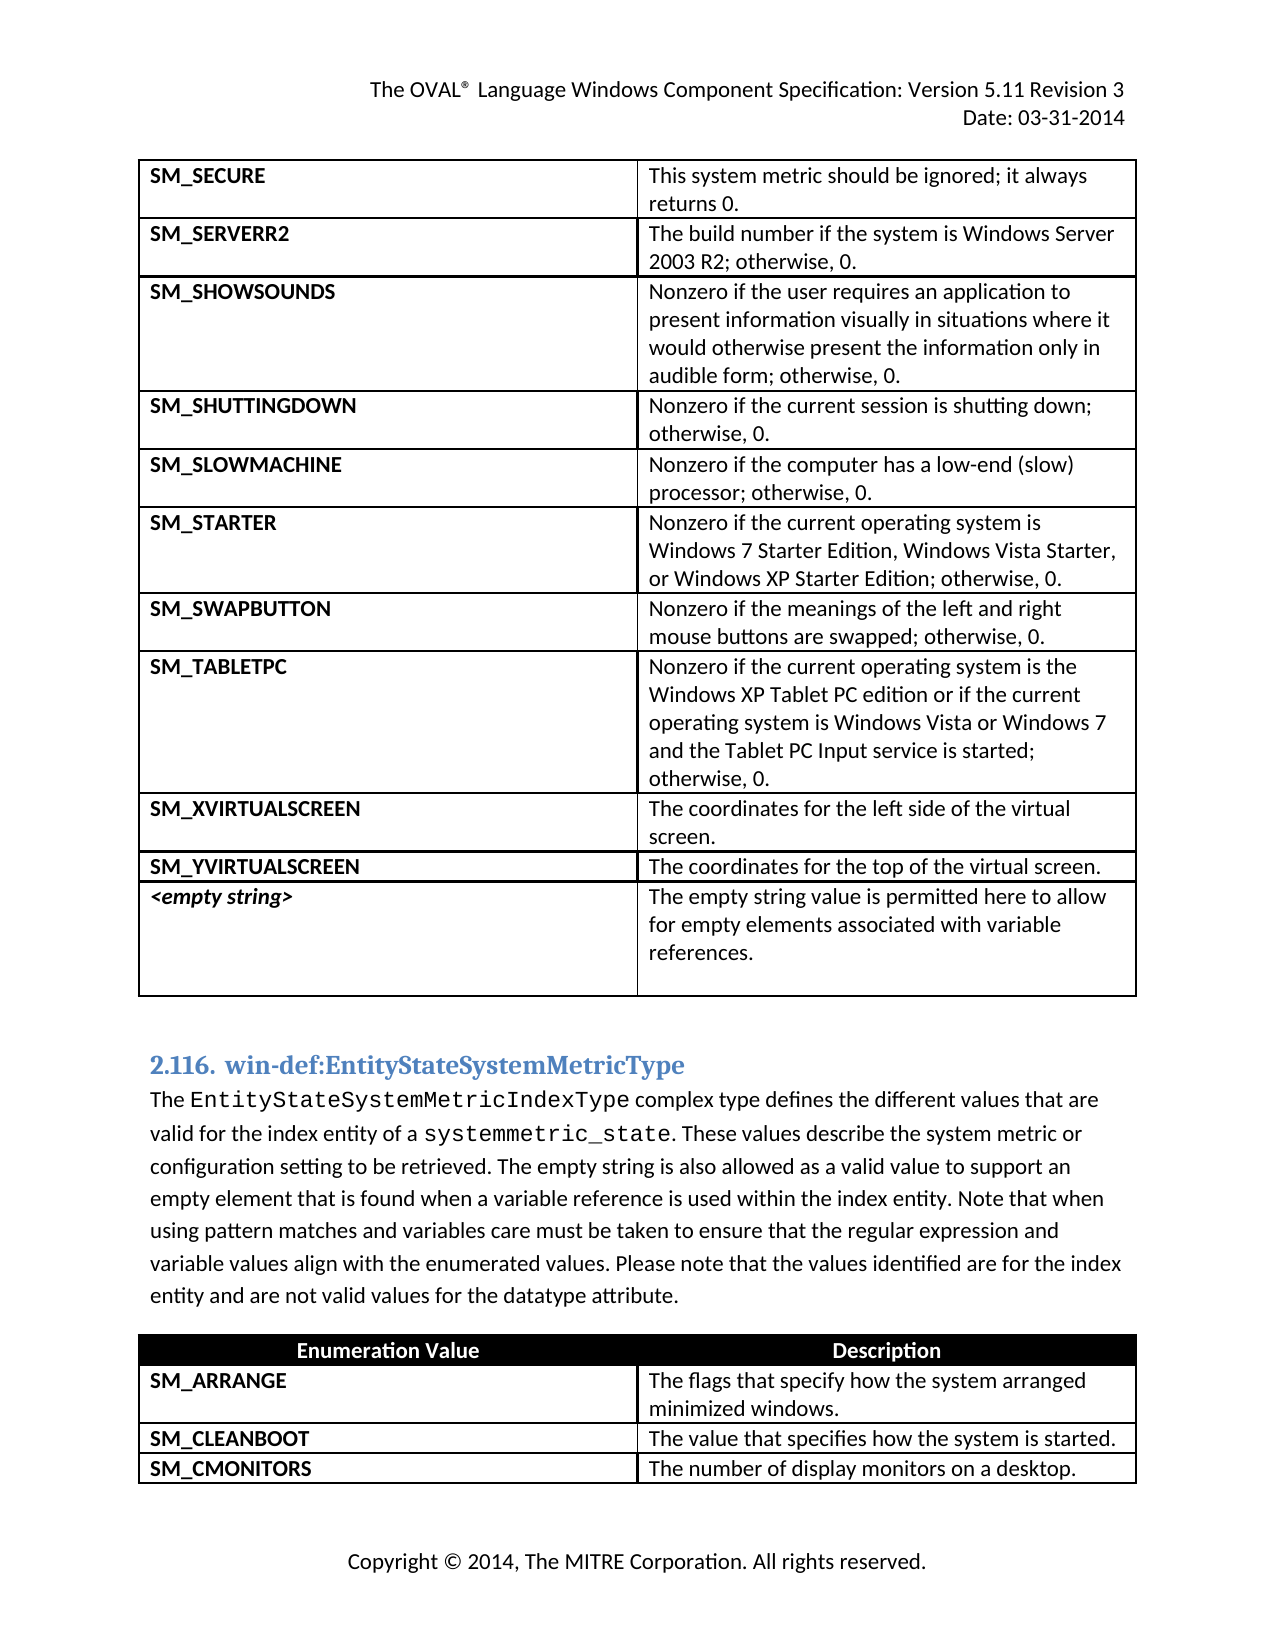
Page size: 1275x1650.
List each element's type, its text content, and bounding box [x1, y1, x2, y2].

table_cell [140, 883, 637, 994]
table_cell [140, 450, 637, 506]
subtitle win-def:EntityStateSystemMetricType [150, 1050, 1125, 1081]
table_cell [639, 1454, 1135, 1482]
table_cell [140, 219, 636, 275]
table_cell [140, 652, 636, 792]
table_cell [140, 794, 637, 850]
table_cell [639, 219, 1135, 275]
text The EntityStateSystemMetricIndexType complex type defines the different values that are valid for the index entity of a systemmetric_state. These values describe the system metric or configuration setting to be retrieved. The empty string is also allowed as a valid value to support an empty element that is found when a variable reference is used within the index entity. Note that when using pattern matches and variables care must be taken to ensure that the regular expression and variable values align with the enumerated values. Please note that the values identified are for the index entity and are not valid values for the datatype attribute. [150, 1085, 1125, 1309]
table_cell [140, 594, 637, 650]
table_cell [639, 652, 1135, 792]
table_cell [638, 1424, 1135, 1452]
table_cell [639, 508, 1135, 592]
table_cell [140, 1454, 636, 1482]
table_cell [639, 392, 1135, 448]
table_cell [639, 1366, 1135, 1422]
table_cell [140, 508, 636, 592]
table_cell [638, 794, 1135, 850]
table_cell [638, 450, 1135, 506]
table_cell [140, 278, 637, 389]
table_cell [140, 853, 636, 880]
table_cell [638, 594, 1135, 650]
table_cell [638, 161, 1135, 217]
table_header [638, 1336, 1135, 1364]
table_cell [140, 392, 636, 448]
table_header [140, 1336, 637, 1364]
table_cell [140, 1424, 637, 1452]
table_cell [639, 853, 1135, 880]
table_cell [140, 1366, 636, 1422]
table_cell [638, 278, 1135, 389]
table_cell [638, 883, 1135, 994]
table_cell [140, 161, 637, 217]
